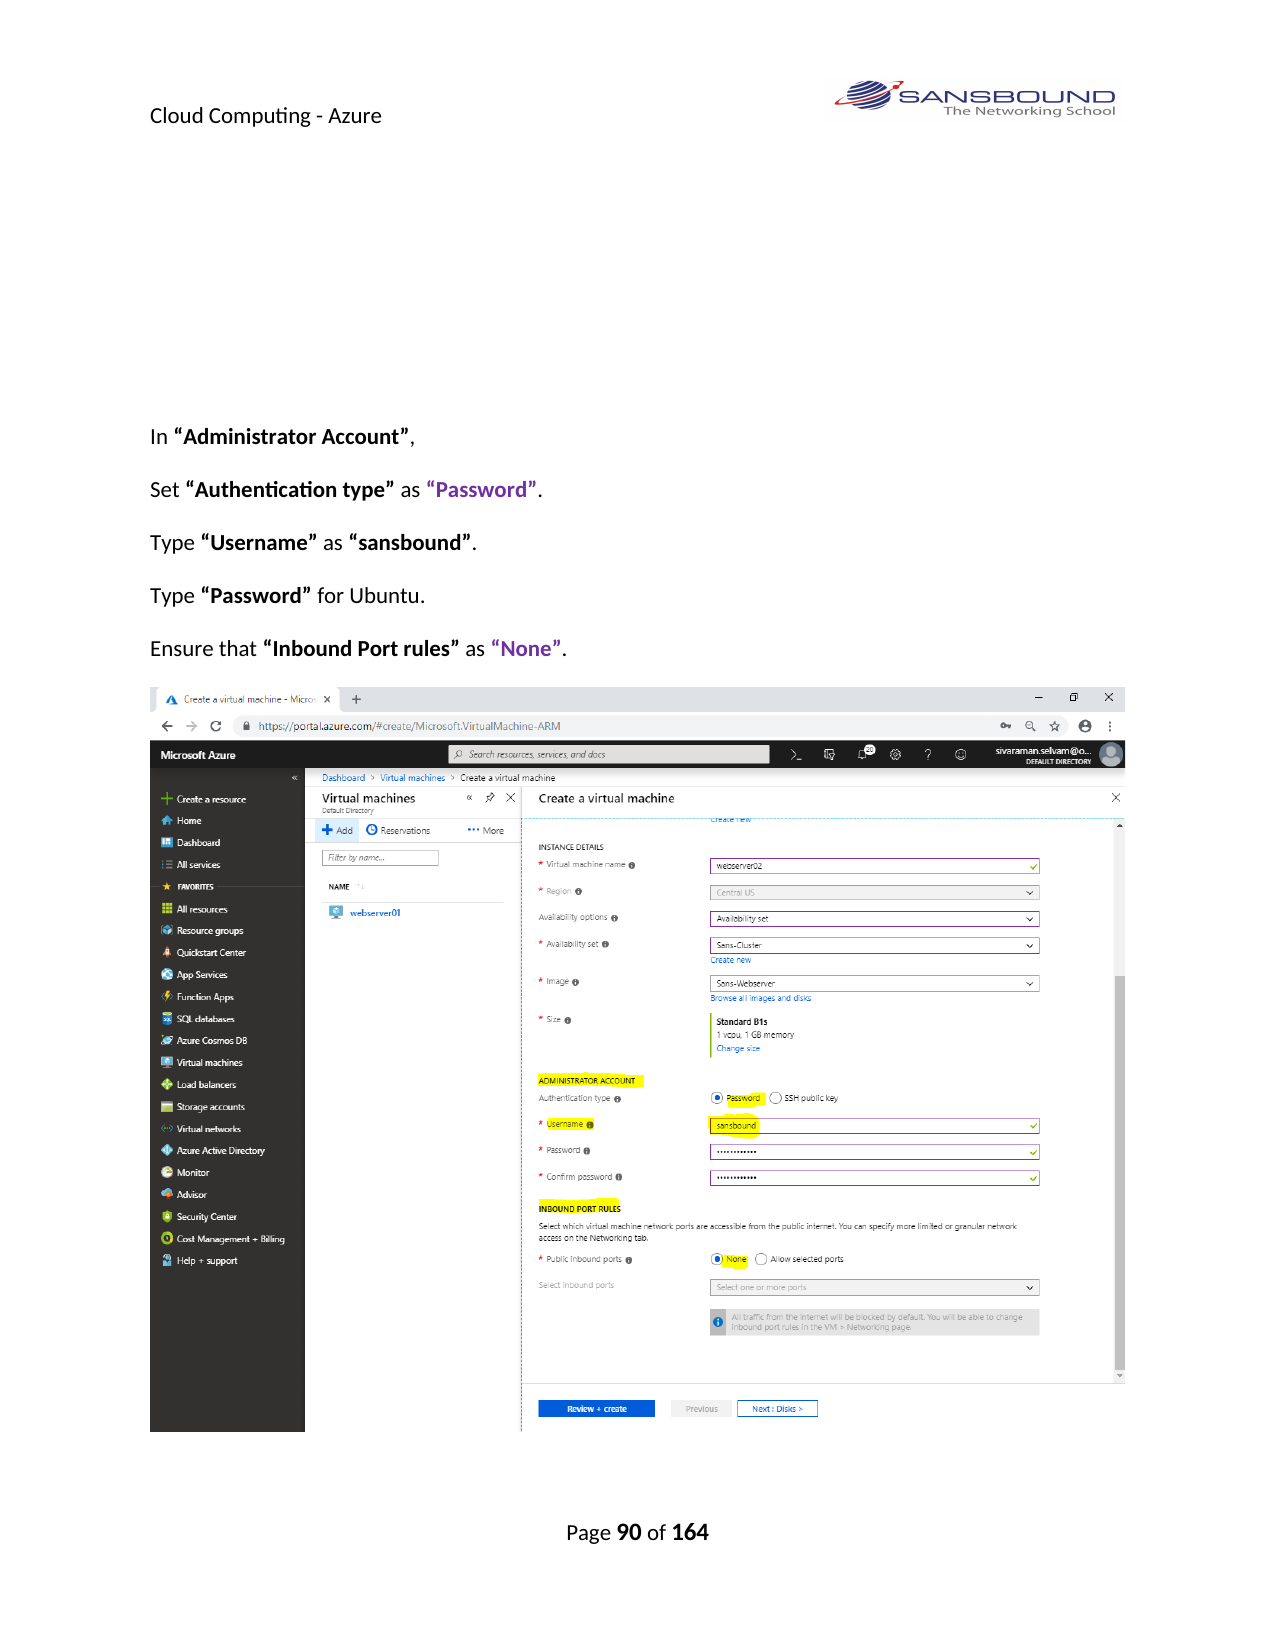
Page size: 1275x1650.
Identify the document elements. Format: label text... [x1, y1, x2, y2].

text Ensure that “Inbound Port rules” as “None”. [150, 634, 1125, 662]
picture [823, 75, 1125, 124]
text Type “Password” for Ubuntu. [150, 581, 1125, 609]
text Set “Authentication type” as “Password”. [150, 475, 1125, 503]
text In “Administrator Account”, [150, 422, 1125, 450]
text Type “Username” as “sansbound”. [150, 528, 1125, 556]
picture [150, 687, 1125, 1432]
